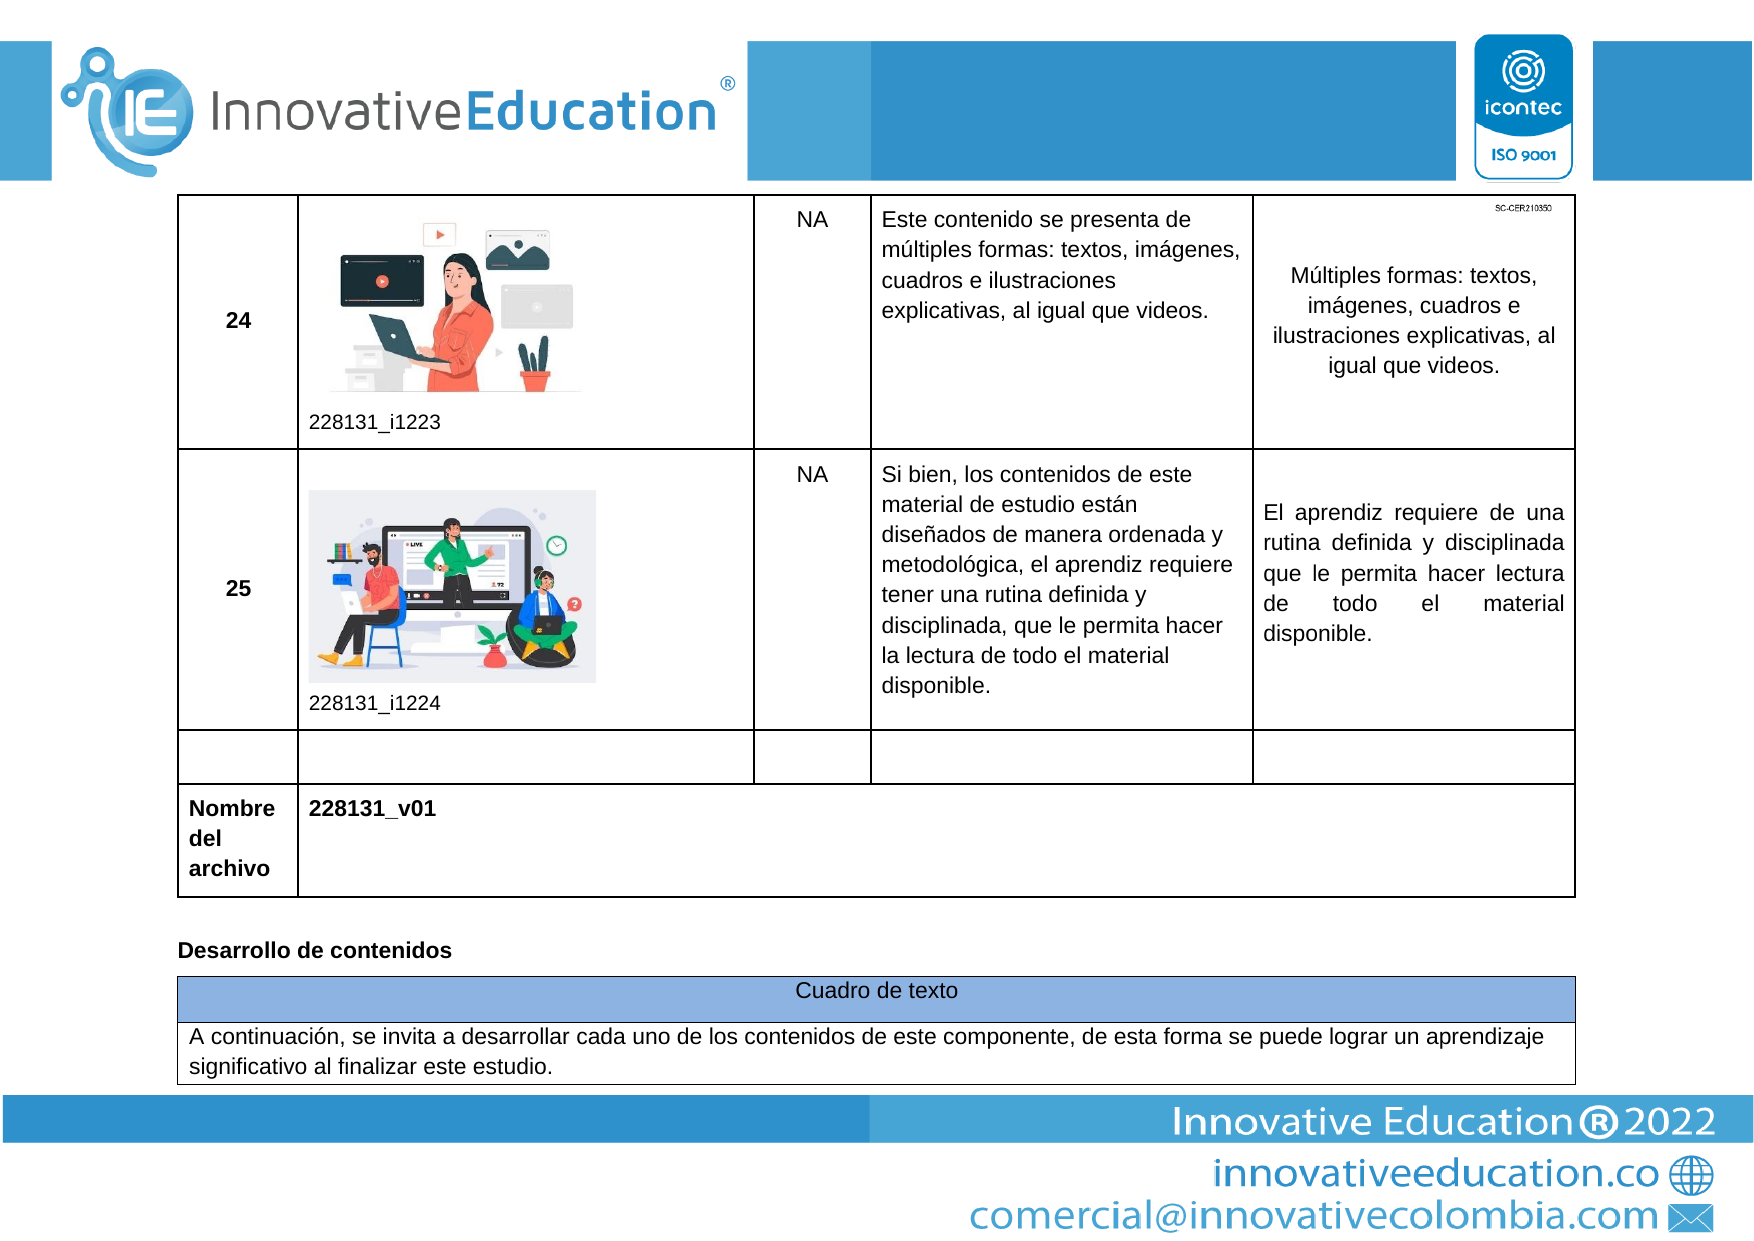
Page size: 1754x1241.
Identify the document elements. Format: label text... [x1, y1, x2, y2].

picture [2, 1093, 1754, 1239]
table_header Cuadro de texto [178, 977, 1575, 1022]
table_cell 228131_i1224 [299, 450, 753, 729]
table_cell NA [755, 196, 870, 448]
table_cell A continuación, se invita a desarrollar cada uno de los contenidos de este componente, de esta forma se puede lograr un aprendizaje significativo al finalizar este estudio. [178, 1023, 1575, 1083]
picture [1471, 32, 1576, 194]
table_cell [299, 731, 753, 782]
picture [308, 206, 602, 402]
table_cell [1254, 731, 1574, 782]
table_cell 228131_i1223 [299, 196, 753, 448]
table_cell [755, 731, 870, 782]
table_cell Múltiples formas: textos, imágenes, cuadros e ilustraciones explicativas, al igual que videos. [1254, 196, 1574, 448]
table_cell 24 [179, 196, 297, 448]
picture [308, 490, 597, 683]
table_cell Nombre del archivo [179, 785, 297, 896]
picture [0, 28, 1456, 194]
picture [1593, 28, 1752, 194]
table_cell 228131_v01 [299, 785, 1574, 896]
table_cell El aprendiz requiere de una rutina definida y disciplinada que le permita hacer lectura de todo el material disponible. [1254, 450, 1574, 729]
table_cell [179, 731, 297, 782]
table_cell 25 [179, 450, 297, 729]
table_cell [872, 731, 1252, 782]
table_cell NA [755, 450, 870, 729]
table_cell Este contenido se presenta de múltiples formas: textos, imágenes, cuadros e ilustraciones explicativas, al igual que videos. [872, 196, 1252, 448]
text Desarrollo de contenidos [177, 937, 1577, 963]
table_cell Si bien, los contenidos de este material de estudio están diseñados de manera ordenada y metodológica, el aprendiz requiere tener una rutina definida y disciplinada, que le permita hacer la lectura de todo el material disponible. [872, 450, 1252, 729]
